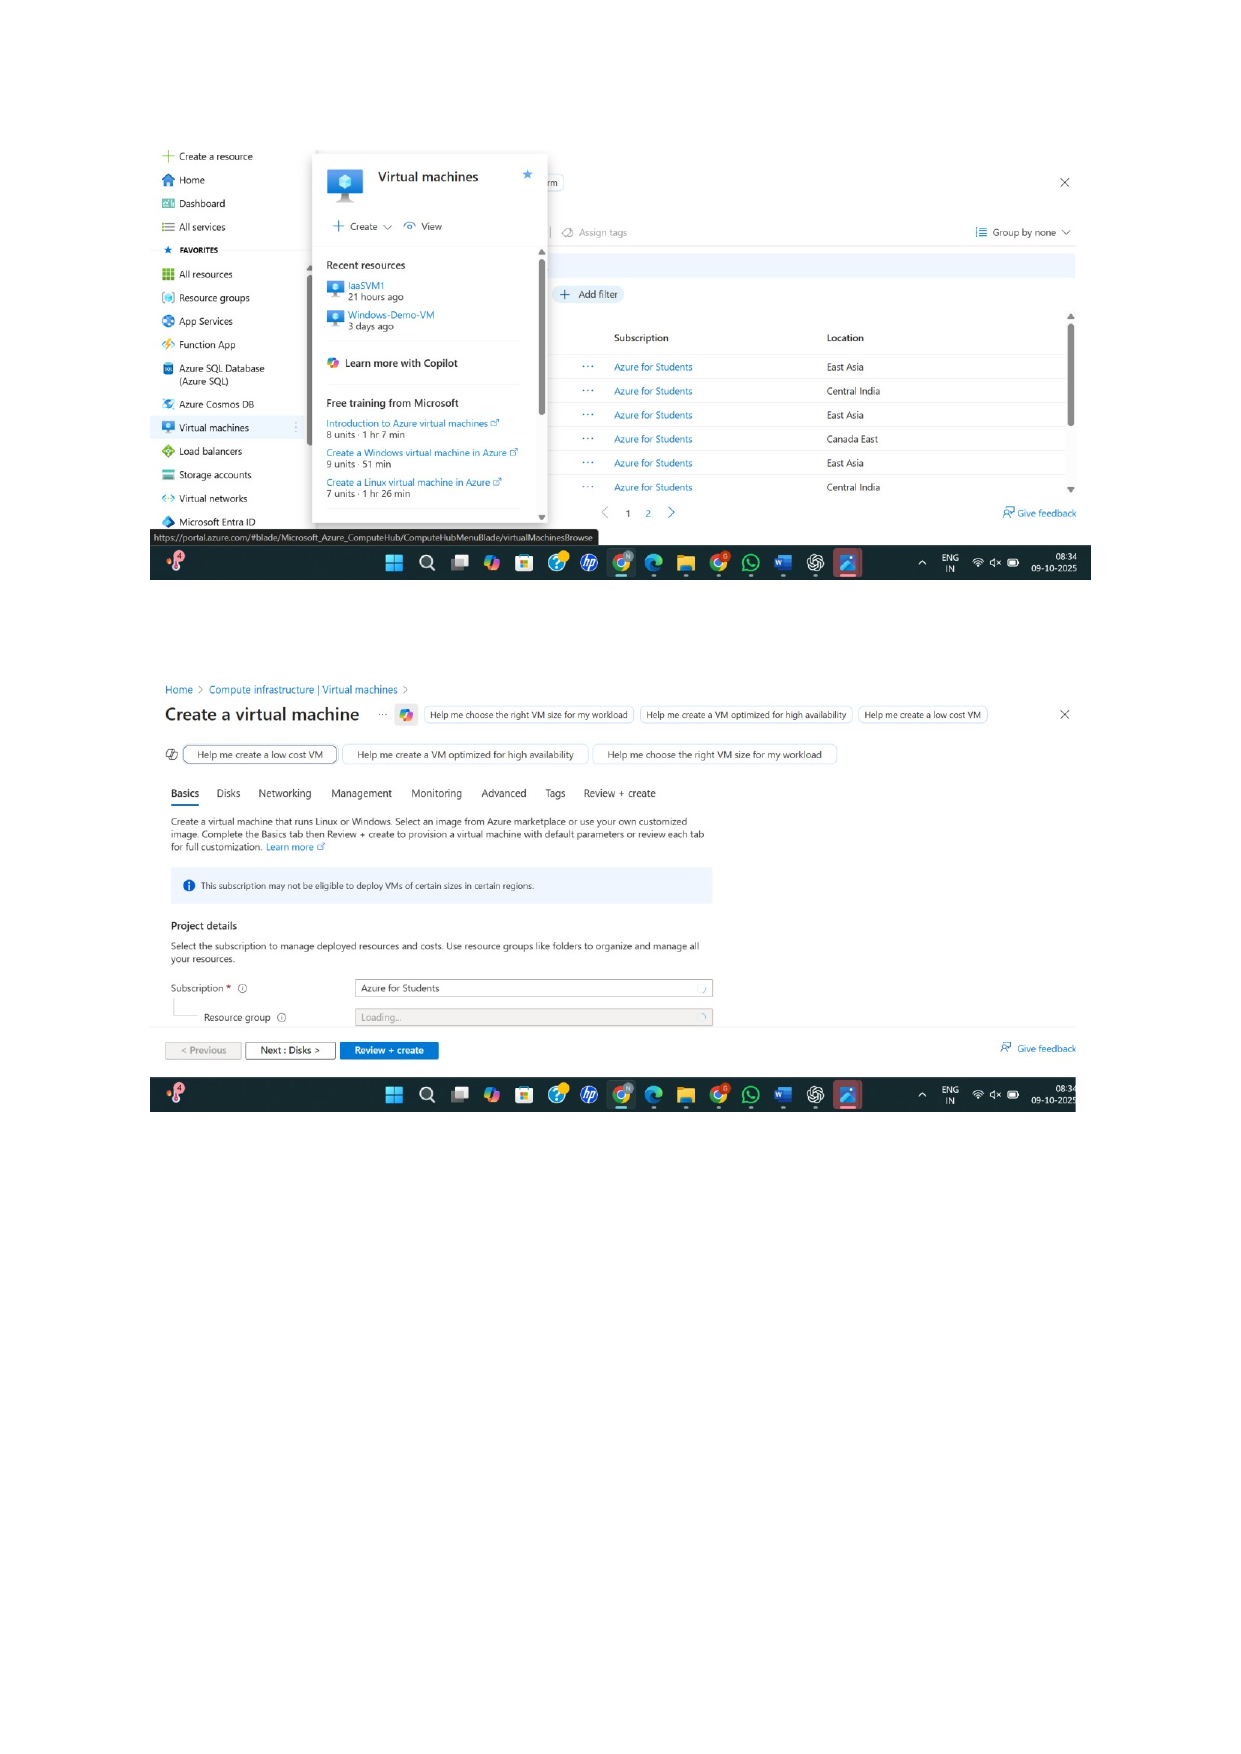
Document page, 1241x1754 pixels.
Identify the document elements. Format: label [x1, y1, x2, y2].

picture [150, 150, 1091, 580]
picture [150, 678, 1076, 1112]
